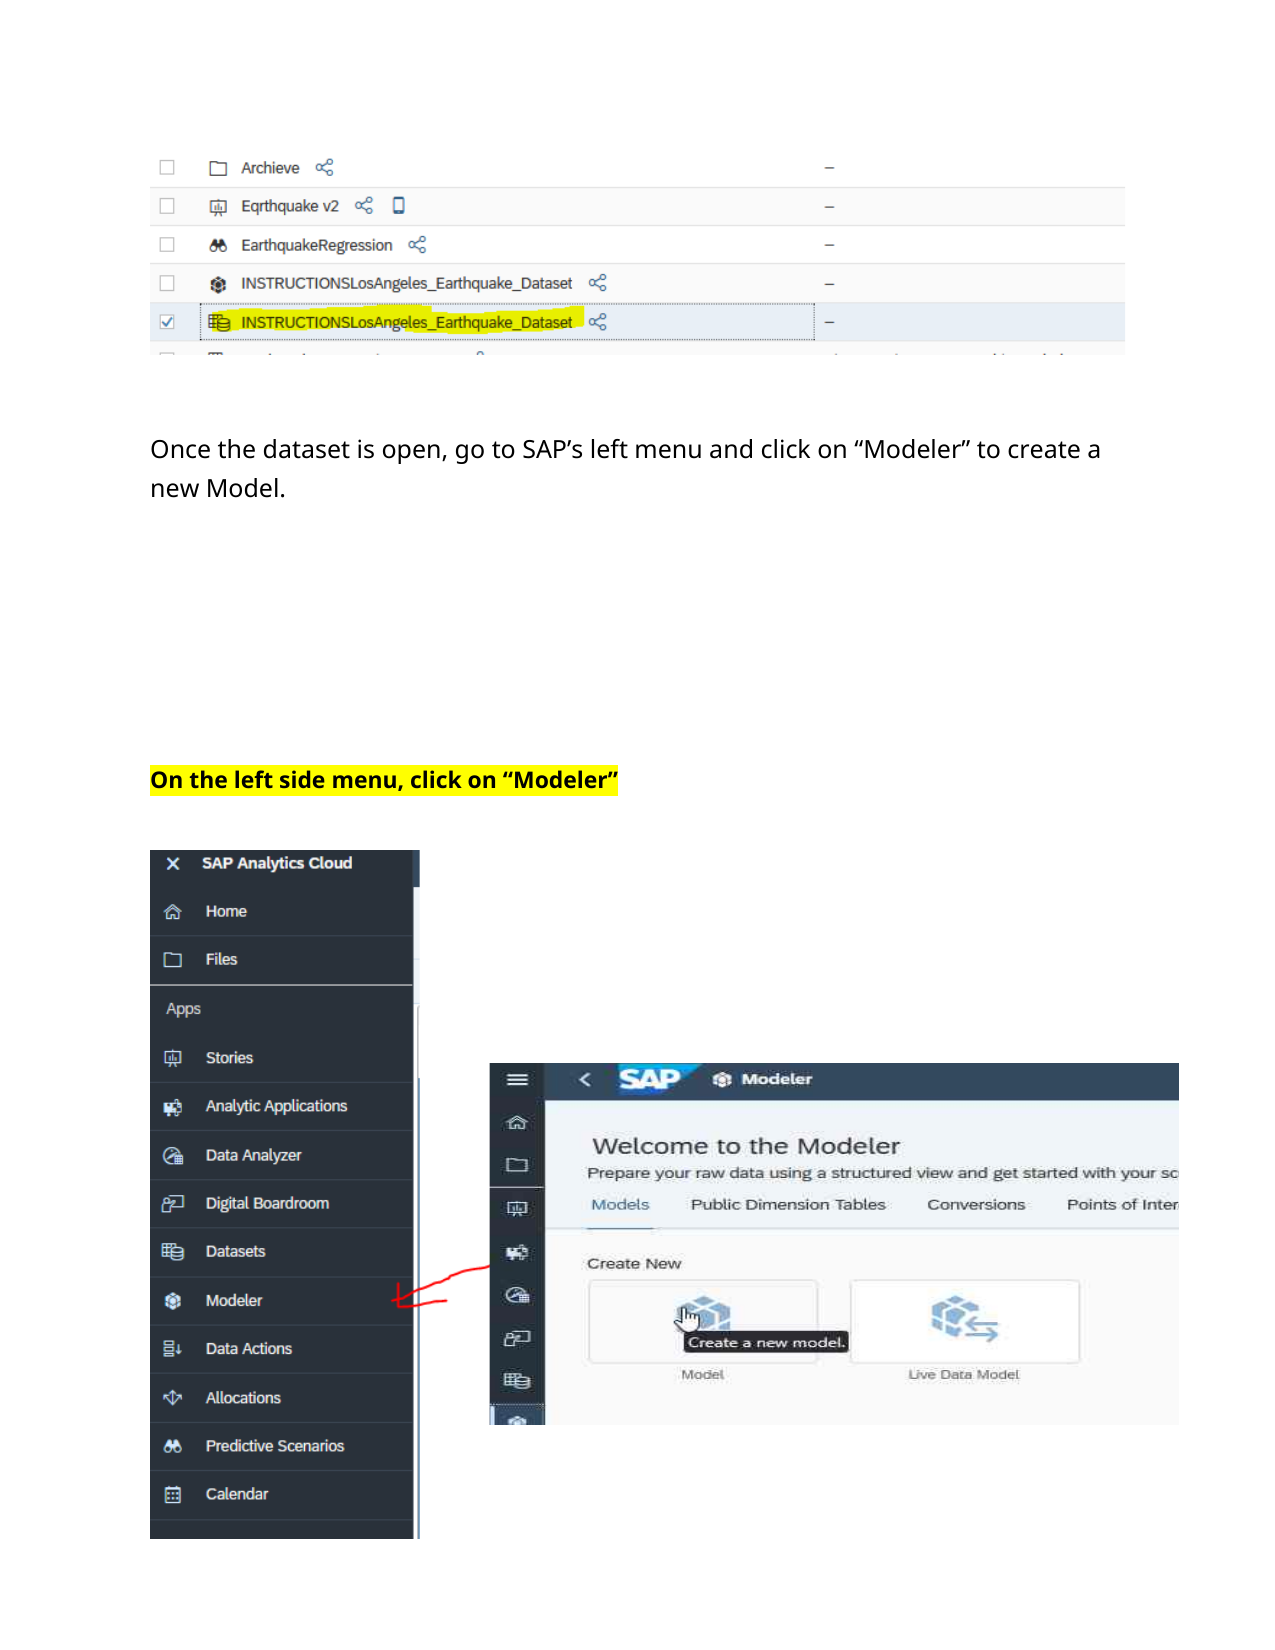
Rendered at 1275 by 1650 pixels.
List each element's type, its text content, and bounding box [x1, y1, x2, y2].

text On the left side menu, click on “Modeler” [150, 764, 1125, 796]
text Once the dataset is open, go to SAP’s left menu and click on “Modeler” to create a new Model. [150, 432, 1125, 505]
picture [150, 150, 1125, 355]
picture [150, 850, 1179, 1539]
